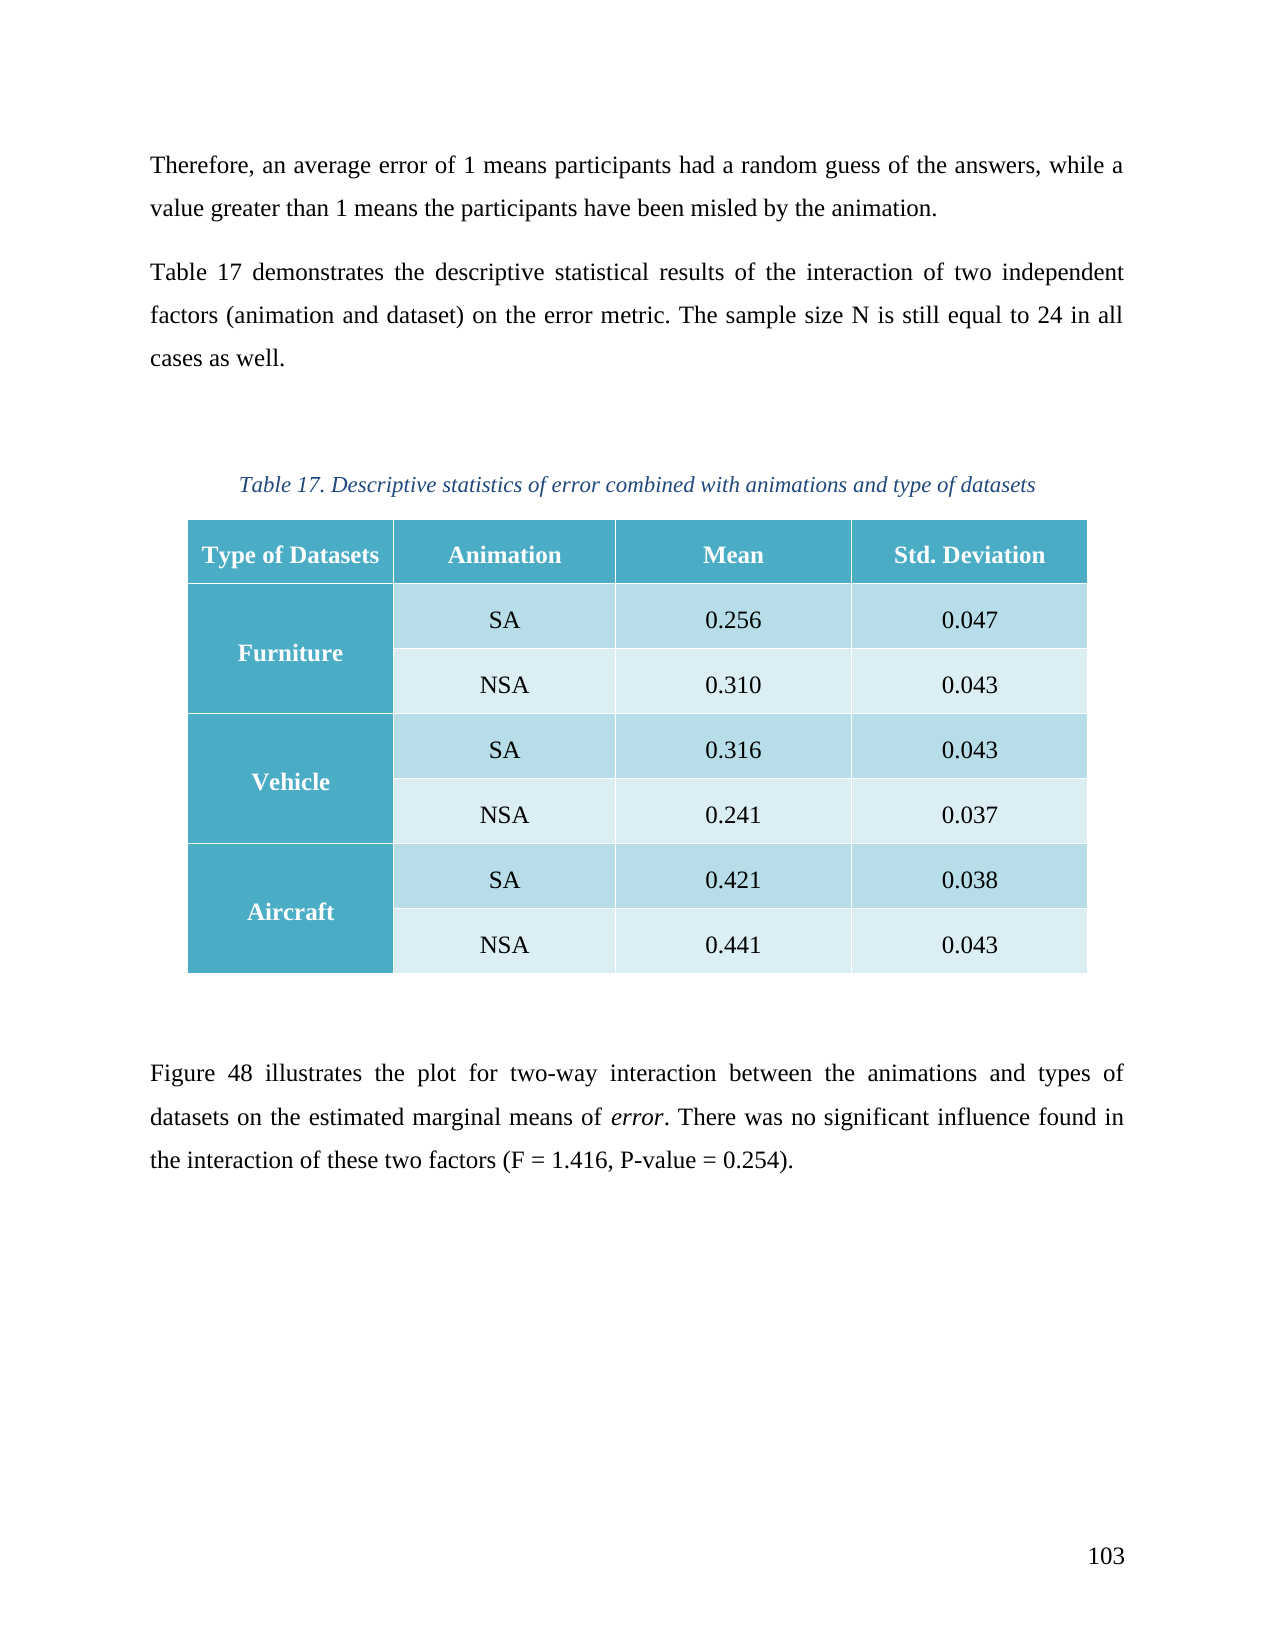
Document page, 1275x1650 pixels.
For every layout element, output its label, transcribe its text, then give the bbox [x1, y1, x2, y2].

text Table 17 demonstrates the descriptive statistical results of the interaction of two independent factors (animation and dataset) on the error metric. The sample size N is still equal to 24 in all cases as well. [150, 257, 1125, 372]
table_cell SA [394, 584, 615, 648]
table_header Animation [394, 520, 615, 583]
table_cell 0.038 [852, 844, 1087, 908]
table_cell NSA [394, 779, 615, 843]
table_cell 0.441 [616, 909, 851, 973]
table_cell 0.037 [852, 779, 1087, 843]
table_header Mean [616, 520, 851, 583]
table_cell Furniture [188, 584, 393, 713]
table_cell 0.316 [616, 714, 851, 778]
table_cell NSA [394, 649, 615, 713]
table_cell NSA [394, 909, 615, 973]
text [150, 150, 1125, 222]
table_cell 0.241 [616, 779, 851, 843]
table_header Type of Datasets [188, 520, 393, 583]
table_cell SA [394, 844, 615, 908]
table_cell 0.421 [616, 844, 851, 908]
text Figure 48 illustrates the plot for two-way interaction between the animations and types of datasets on the estimated marginal means of error. There was no significant influence found in the interaction of these two factors (F = 1.416, P-value = 0.254). [150, 1058, 1125, 1173]
table_header Std. Deviation [852, 520, 1087, 583]
table_cell 0.043 [852, 714, 1087, 778]
table_cell 0.310 [616, 649, 851, 713]
table_cell 0.047 [852, 584, 1087, 648]
table_cell 0.043 [852, 649, 1087, 713]
table_cell 0.043 [852, 909, 1087, 973]
table_cell SA [394, 714, 615, 778]
table_cell Vehicle [188, 714, 393, 843]
table_cell 0.256 [616, 584, 851, 648]
table_cell Aircraft [188, 844, 393, 973]
